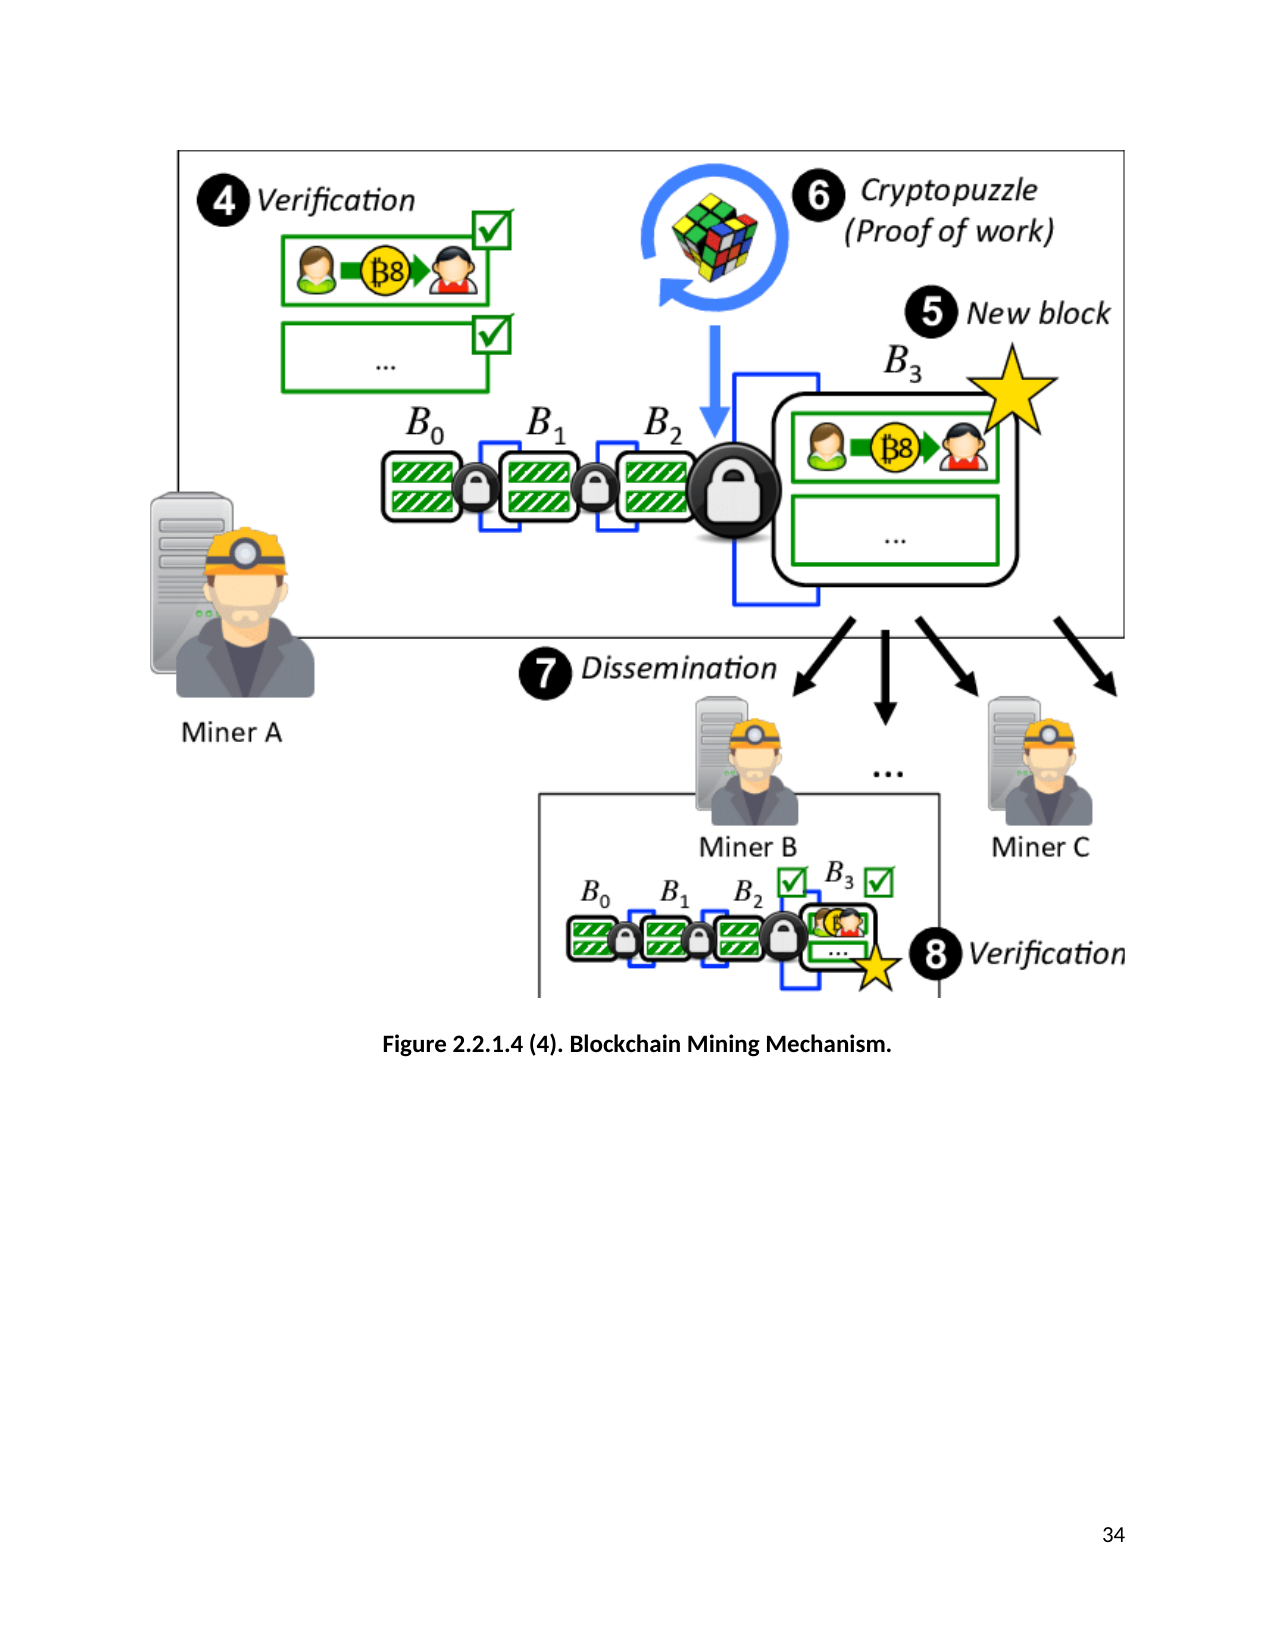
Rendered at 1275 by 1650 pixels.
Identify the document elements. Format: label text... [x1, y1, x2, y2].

text Figure 2.2.1.4 (4). Blockchain Mining Mechanism. [150, 1029, 1125, 1059]
picture [150, 150, 1125, 998]
